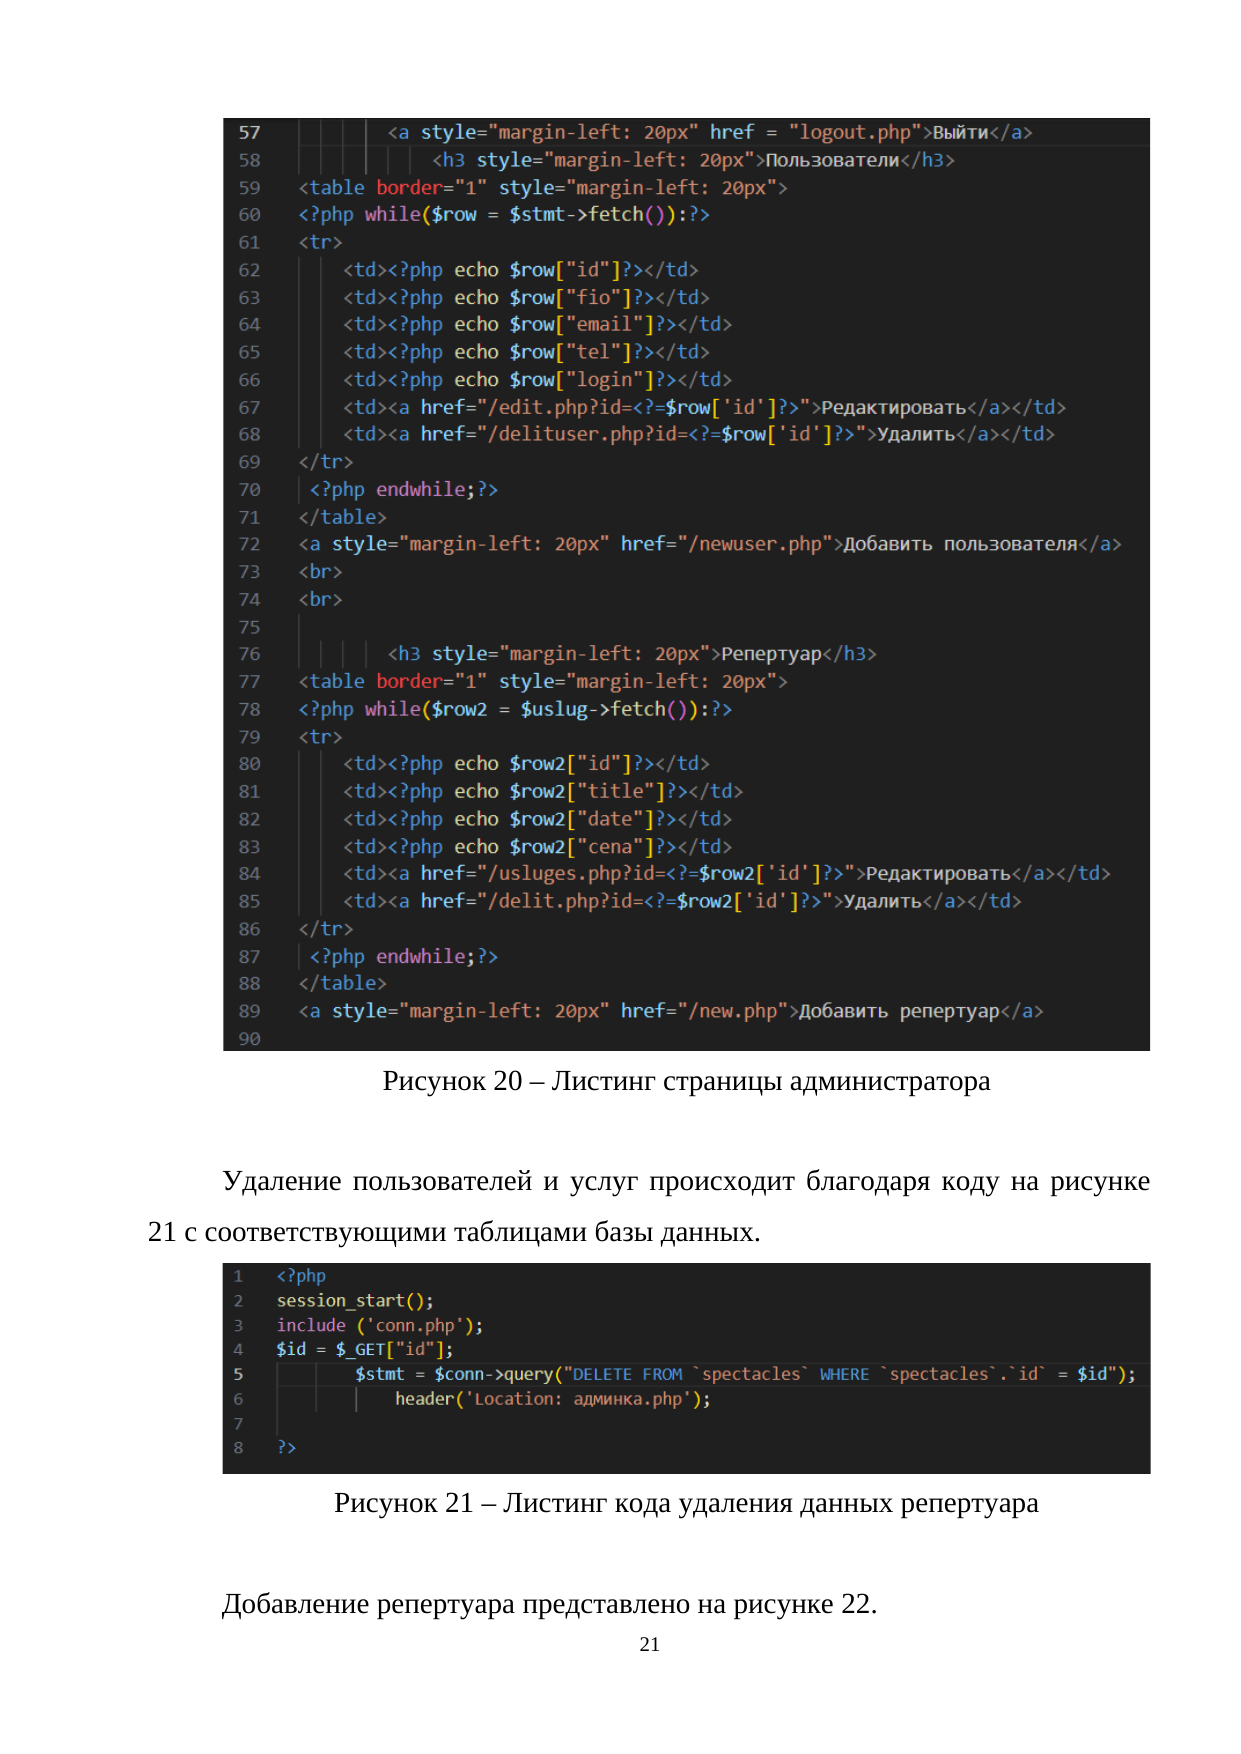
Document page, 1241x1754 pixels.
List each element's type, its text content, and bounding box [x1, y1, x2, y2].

picture [222, 1263, 1151, 1474]
text Добавление репертуара представлено на рисунке 22. [148, 1586, 1152, 1619]
text Рисунок 21 – Листинг кода удаления данных репертуара [148, 1485, 1152, 1519]
text Удаление пользователей и услуг происходит благодаря коду на рисунке 21 с соответствующими таблицами базы данных. [148, 1163, 1152, 1247]
text Рисунок 20 – Листинг страницы администратора [148, 1063, 1152, 1096]
picture [223, 118, 1150, 1051]
